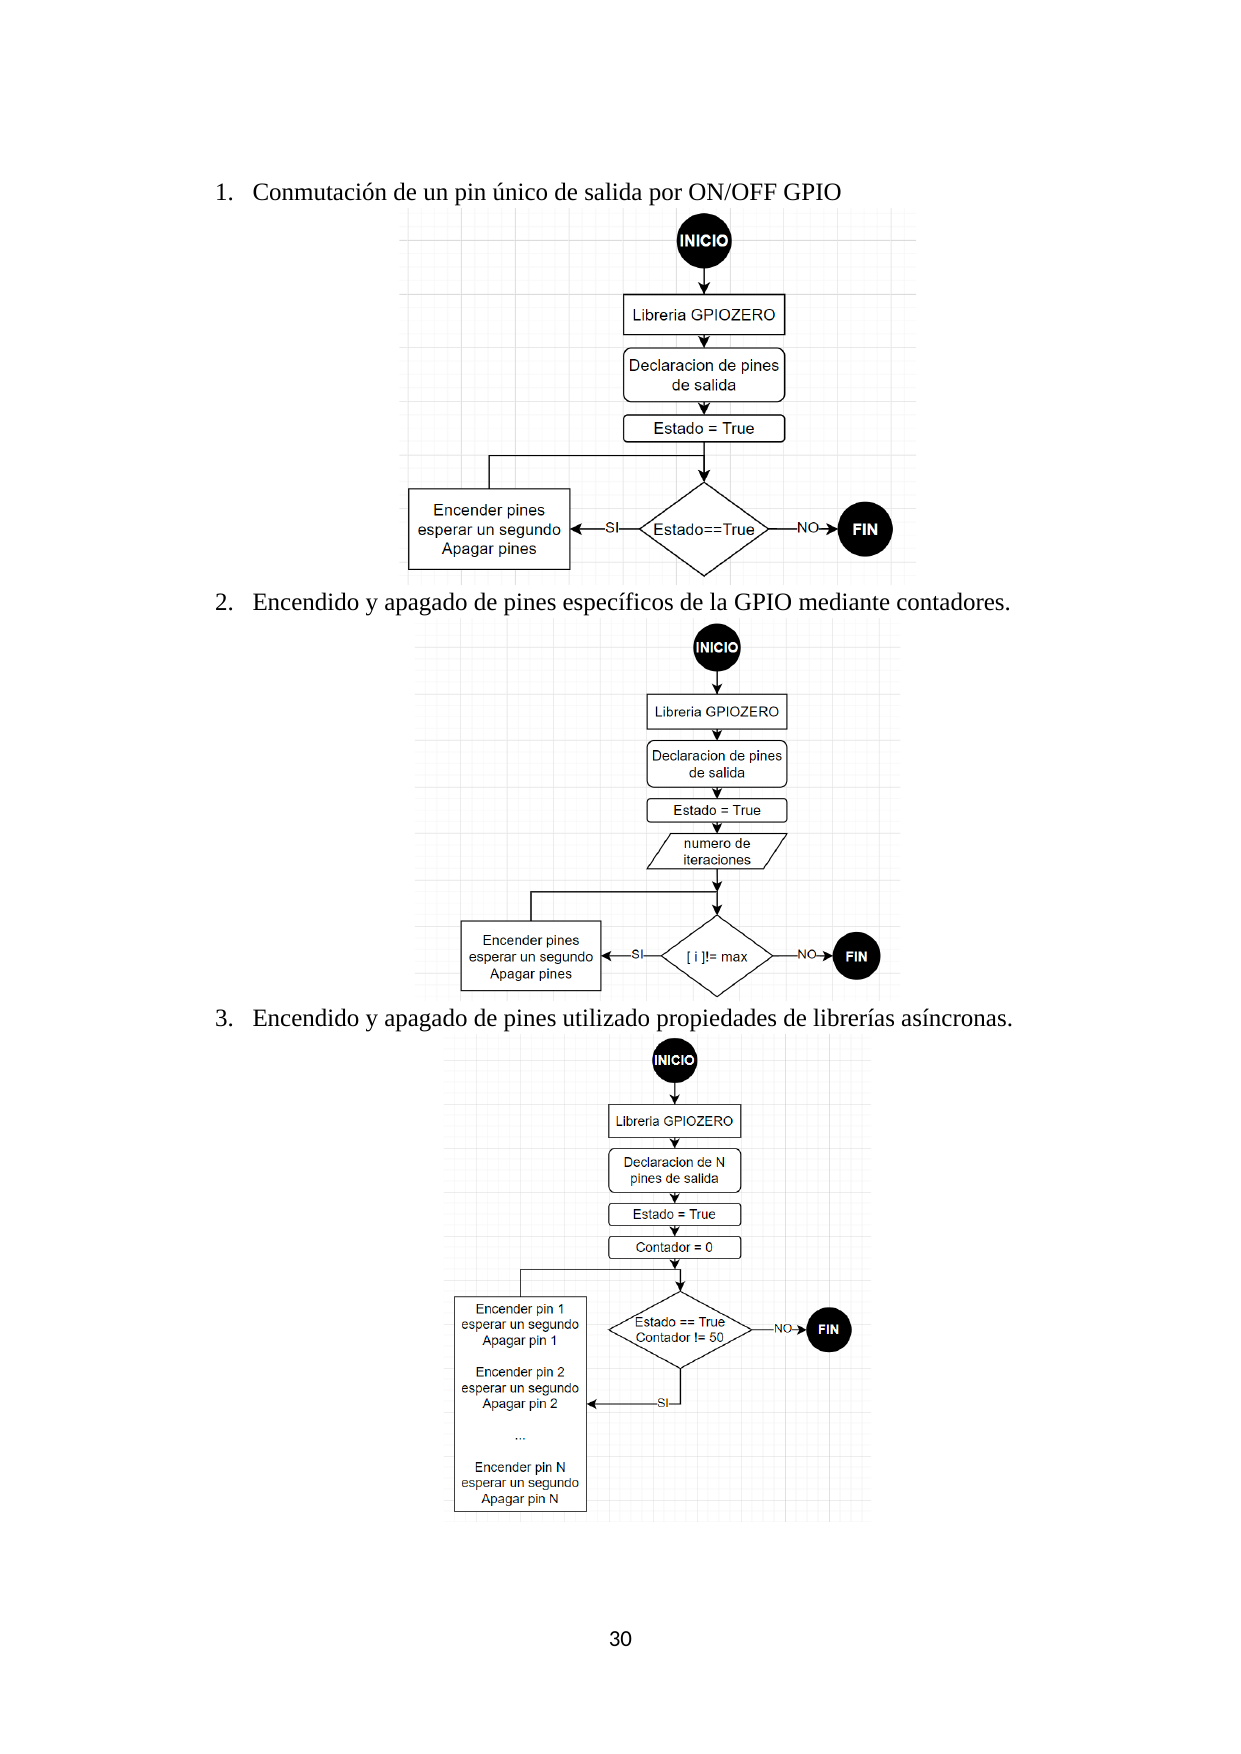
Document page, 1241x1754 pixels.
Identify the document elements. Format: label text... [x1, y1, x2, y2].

list Encendido y apagado de pines utilizado propiedades de librerías asíncronas. [215, 1003, 1063, 1032]
picture [443, 1034, 872, 1522]
picture [414, 618, 901, 1001]
picture [399, 208, 917, 585]
list Conmutación de un pin único de salida por ON/OFF GPIO [215, 177, 1063, 206]
list Encendido y apagado de pines específicos de la GPIO mediante contadores. [215, 587, 1063, 616]
